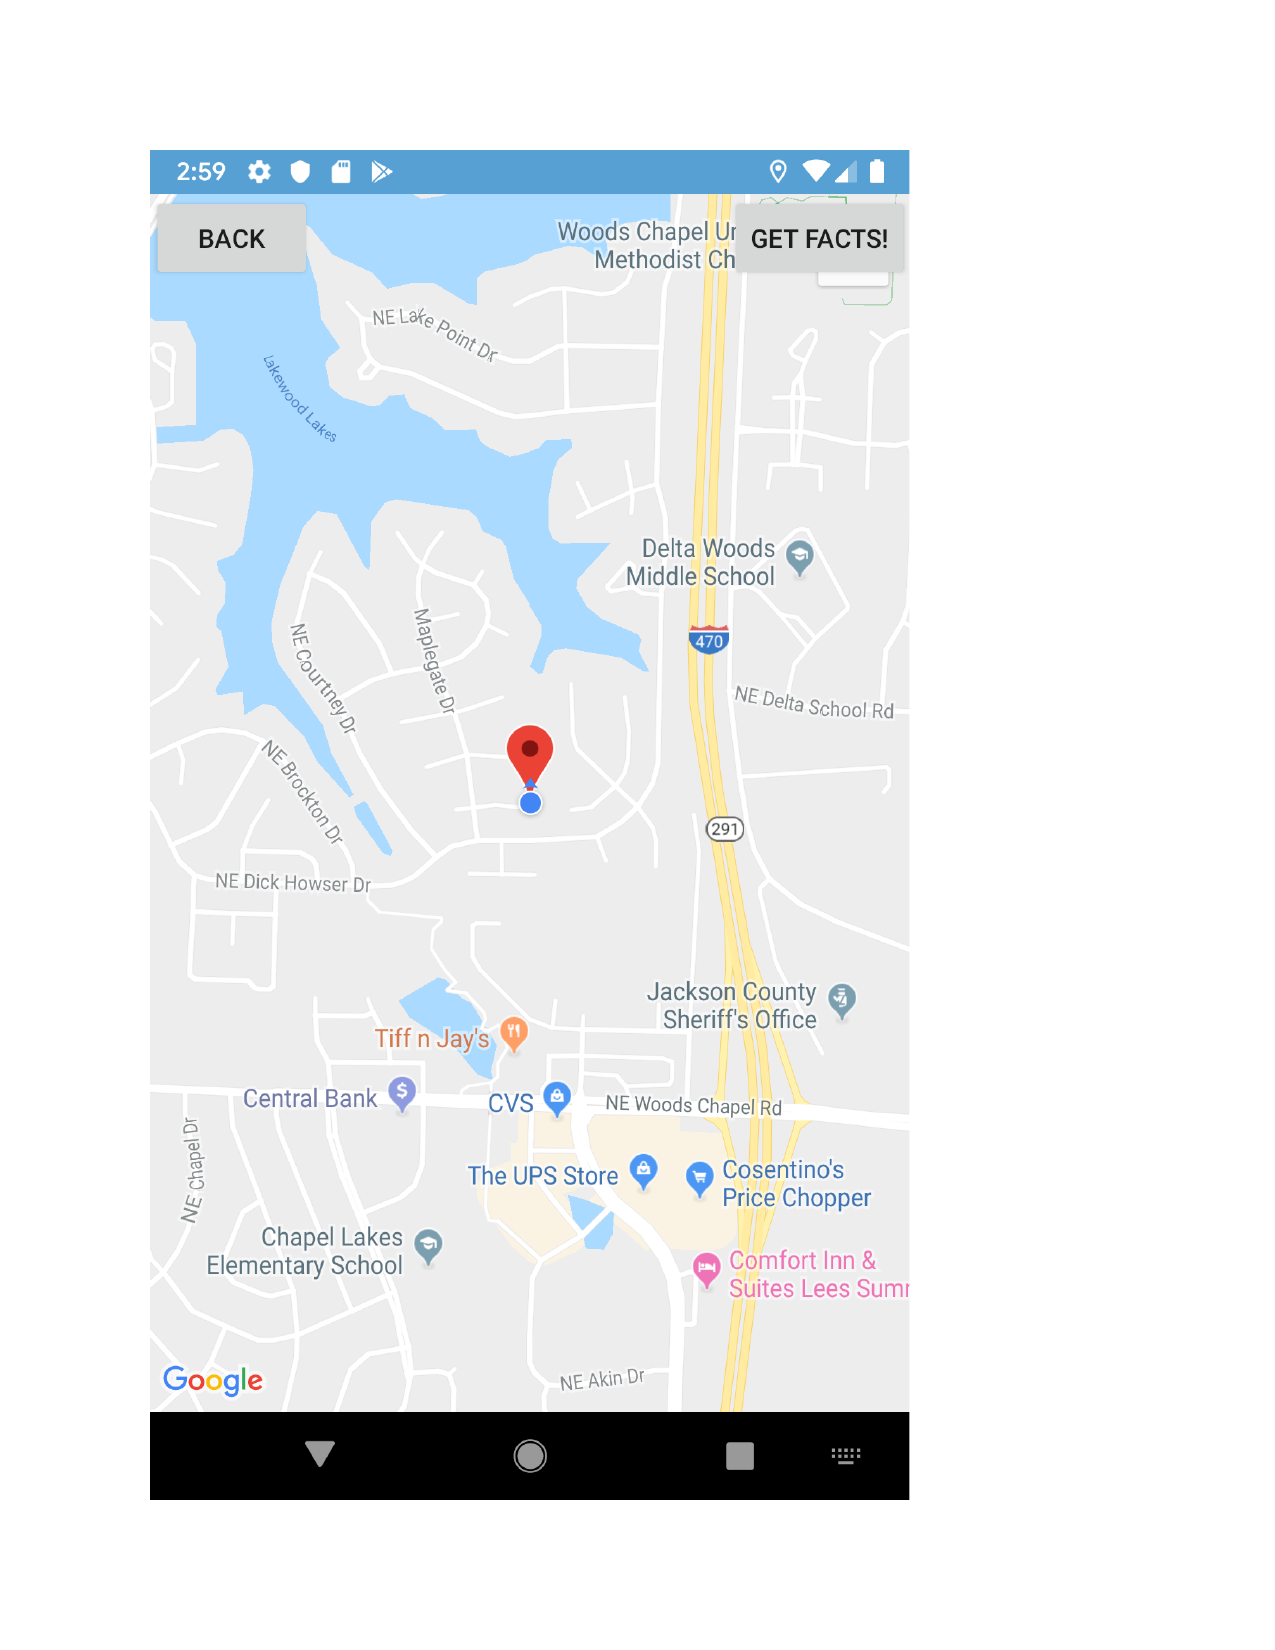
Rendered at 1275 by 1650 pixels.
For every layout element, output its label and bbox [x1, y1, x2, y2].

picture [150, 150, 910, 1500]
